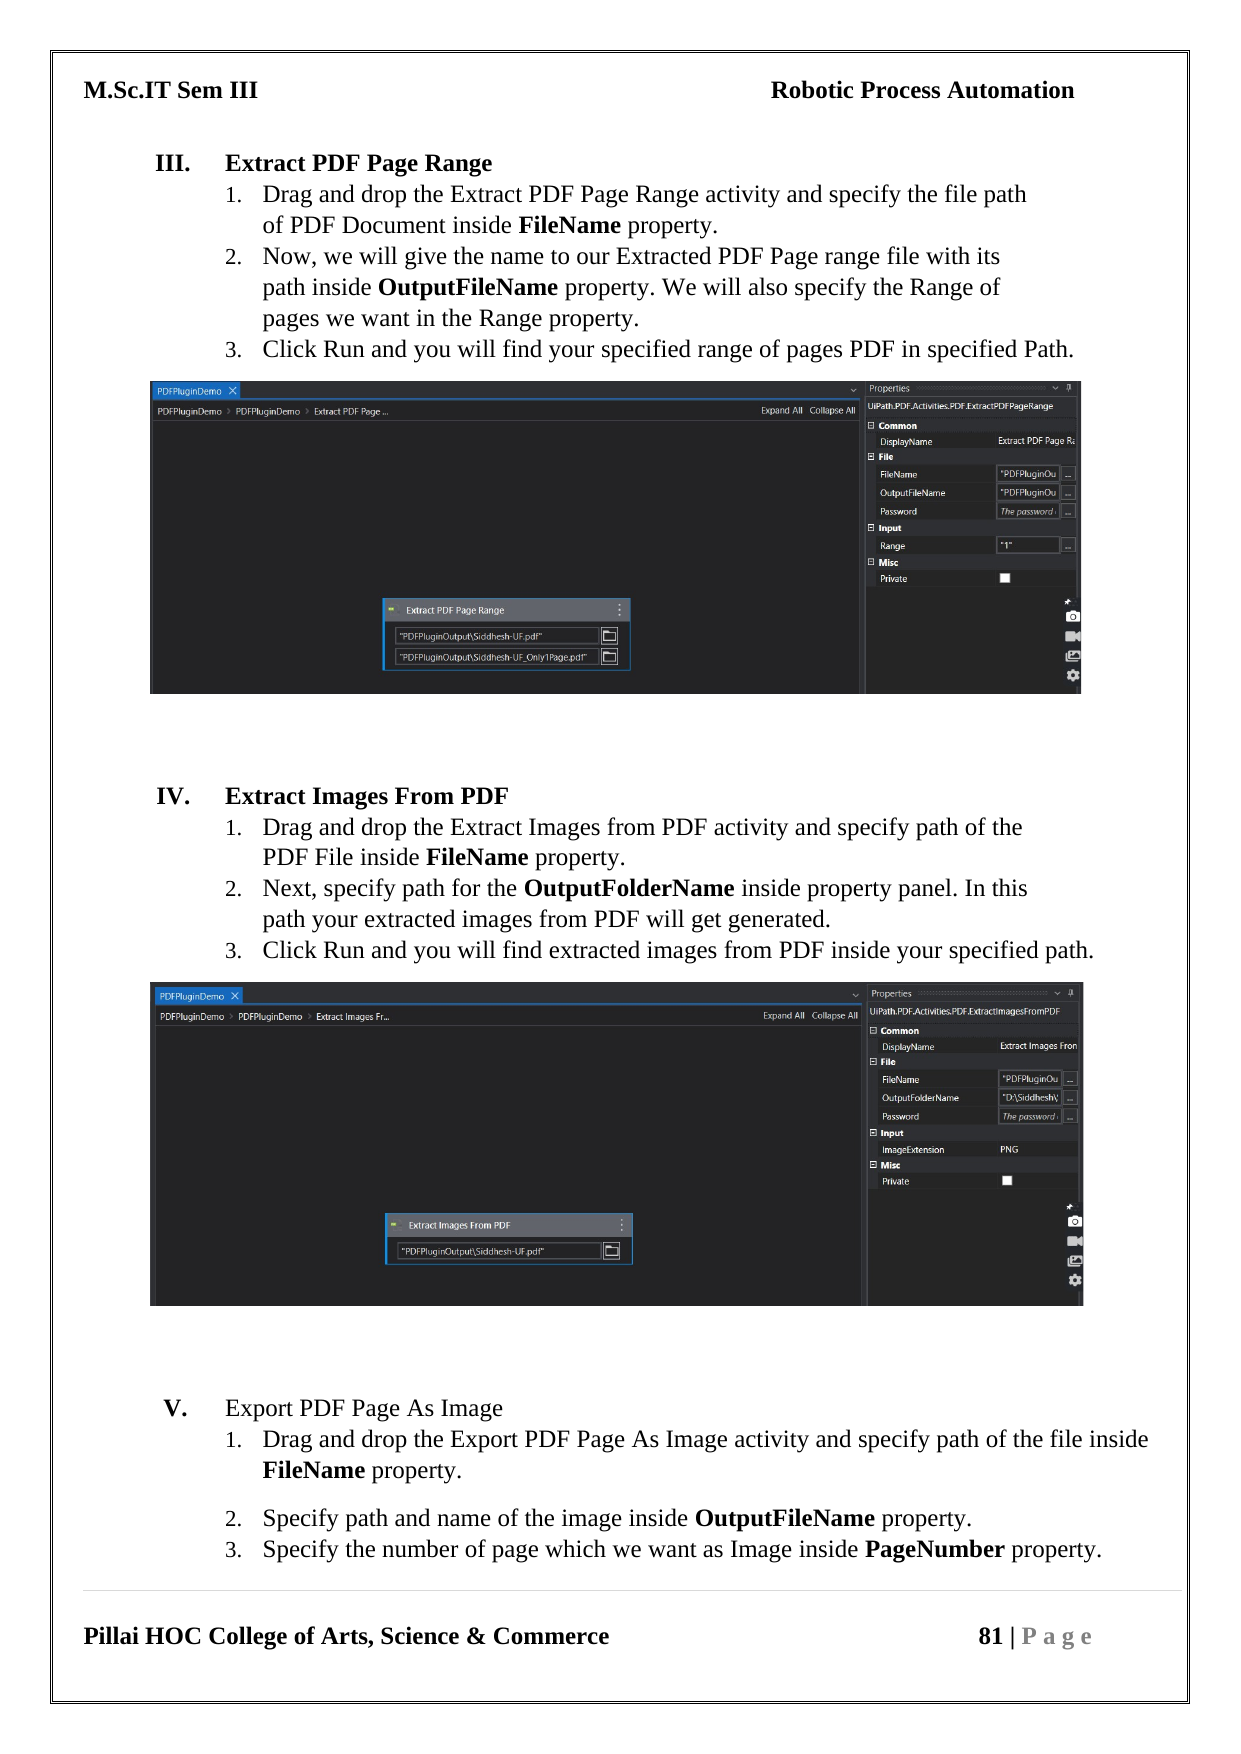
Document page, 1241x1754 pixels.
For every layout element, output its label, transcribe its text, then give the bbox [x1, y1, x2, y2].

list Drag and drop the Export PDF Page As Image activity and specify path of the file inside [225, 1424, 1182, 1453]
subtitle Export PDF Page As Image [163, 1393, 1182, 1422]
list Drag and drop the Extract PDF Page Range activity and specify the file path of PDF Document inside FileName property. [225, 179, 1036, 239]
list Extract Images From PDF [156, 781, 1182, 810]
picture [150, 982, 1084, 1306]
list Extract PDF Page Range [155, 148, 1182, 177]
list Click Run and you will find extracted images from PDF inside your specified path. [225, 935, 1182, 964]
list Click Run and you will find your specified range of pages PDF in specified Path. [225, 334, 1182, 363]
list Next, specify path for the OutputFolderName inside property panel. In this path your extracted images from PDF will get generated. [225, 873, 1057, 933]
picture [150, 381, 1082, 694]
text FileName property. [262, 1455, 1182, 1484]
list Drag and drop the Extract Images from PDF activity and specify path of the PDF File inside FileName property. [225, 812, 1048, 871]
list Now, we will give the name to our Extracted PDF Page range file with its path inside OutputFileName property. We will also specify the Range of pages we want in the Range property. [225, 241, 1045, 332]
list Specify path and name of the image inside OutputFileName property. [225, 1503, 1182, 1532]
list Specify the number of page which we want as Image inside PageNumber property. [225, 1534, 1182, 1563]
